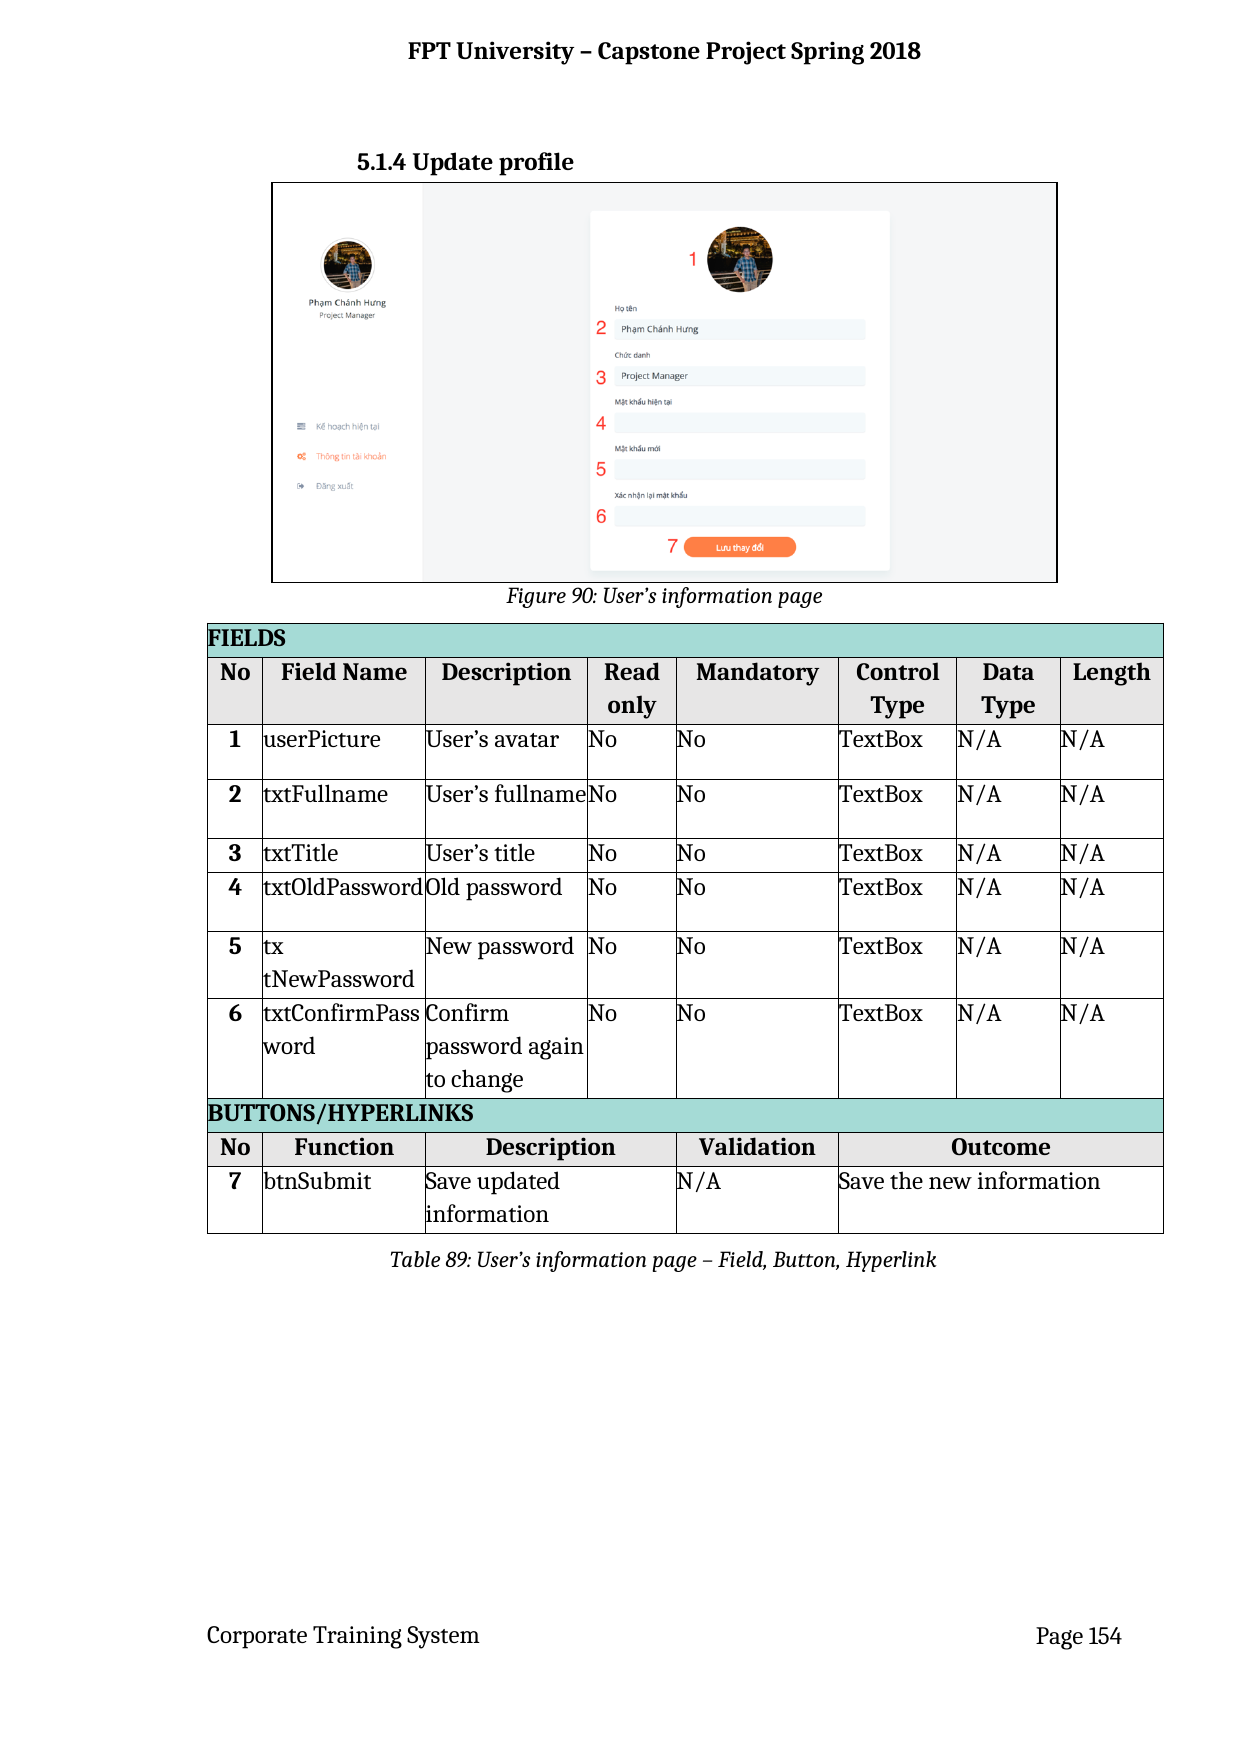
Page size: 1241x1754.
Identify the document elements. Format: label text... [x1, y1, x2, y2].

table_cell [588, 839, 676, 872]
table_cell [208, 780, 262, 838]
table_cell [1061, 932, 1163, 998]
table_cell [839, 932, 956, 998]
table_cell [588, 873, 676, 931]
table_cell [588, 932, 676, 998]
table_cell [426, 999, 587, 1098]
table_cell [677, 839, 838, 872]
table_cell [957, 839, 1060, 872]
list Table : User’s information page – Field, Button, Hyperlink [207, 1247, 1122, 1273]
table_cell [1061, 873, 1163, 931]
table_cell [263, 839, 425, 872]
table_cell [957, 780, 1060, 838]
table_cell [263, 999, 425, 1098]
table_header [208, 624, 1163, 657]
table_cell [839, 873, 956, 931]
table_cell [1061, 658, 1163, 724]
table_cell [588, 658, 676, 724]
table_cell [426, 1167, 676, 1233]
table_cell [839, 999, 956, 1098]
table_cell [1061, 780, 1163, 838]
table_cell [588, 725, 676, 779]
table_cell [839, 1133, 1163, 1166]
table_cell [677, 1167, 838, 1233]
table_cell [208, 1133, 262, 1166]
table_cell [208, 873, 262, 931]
subtitle 5.1.4 Update profile [357, 148, 1124, 176]
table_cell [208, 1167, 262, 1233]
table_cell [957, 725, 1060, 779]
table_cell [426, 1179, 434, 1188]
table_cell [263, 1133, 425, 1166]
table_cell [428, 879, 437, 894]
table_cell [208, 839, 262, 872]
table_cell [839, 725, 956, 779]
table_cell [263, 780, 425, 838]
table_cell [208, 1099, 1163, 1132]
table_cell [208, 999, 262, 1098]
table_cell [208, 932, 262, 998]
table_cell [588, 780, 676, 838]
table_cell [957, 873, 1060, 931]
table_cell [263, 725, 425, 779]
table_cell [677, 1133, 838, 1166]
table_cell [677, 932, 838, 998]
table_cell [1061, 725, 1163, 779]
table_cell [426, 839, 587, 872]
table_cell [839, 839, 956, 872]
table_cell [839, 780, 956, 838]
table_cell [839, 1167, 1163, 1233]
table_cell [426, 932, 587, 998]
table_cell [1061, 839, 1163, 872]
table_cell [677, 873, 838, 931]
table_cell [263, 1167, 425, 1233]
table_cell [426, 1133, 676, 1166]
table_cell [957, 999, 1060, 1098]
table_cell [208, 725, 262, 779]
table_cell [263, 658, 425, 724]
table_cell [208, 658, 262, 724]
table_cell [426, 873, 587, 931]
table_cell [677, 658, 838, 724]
text Figure : User’s information page [207, 583, 1122, 609]
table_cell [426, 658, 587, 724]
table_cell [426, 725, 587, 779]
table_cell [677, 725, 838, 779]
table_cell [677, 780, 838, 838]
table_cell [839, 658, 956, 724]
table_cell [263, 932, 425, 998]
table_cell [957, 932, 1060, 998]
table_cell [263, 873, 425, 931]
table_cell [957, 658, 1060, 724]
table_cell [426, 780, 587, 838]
picture [273, 183, 1056, 582]
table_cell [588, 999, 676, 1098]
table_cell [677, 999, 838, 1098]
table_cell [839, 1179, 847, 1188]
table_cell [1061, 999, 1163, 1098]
